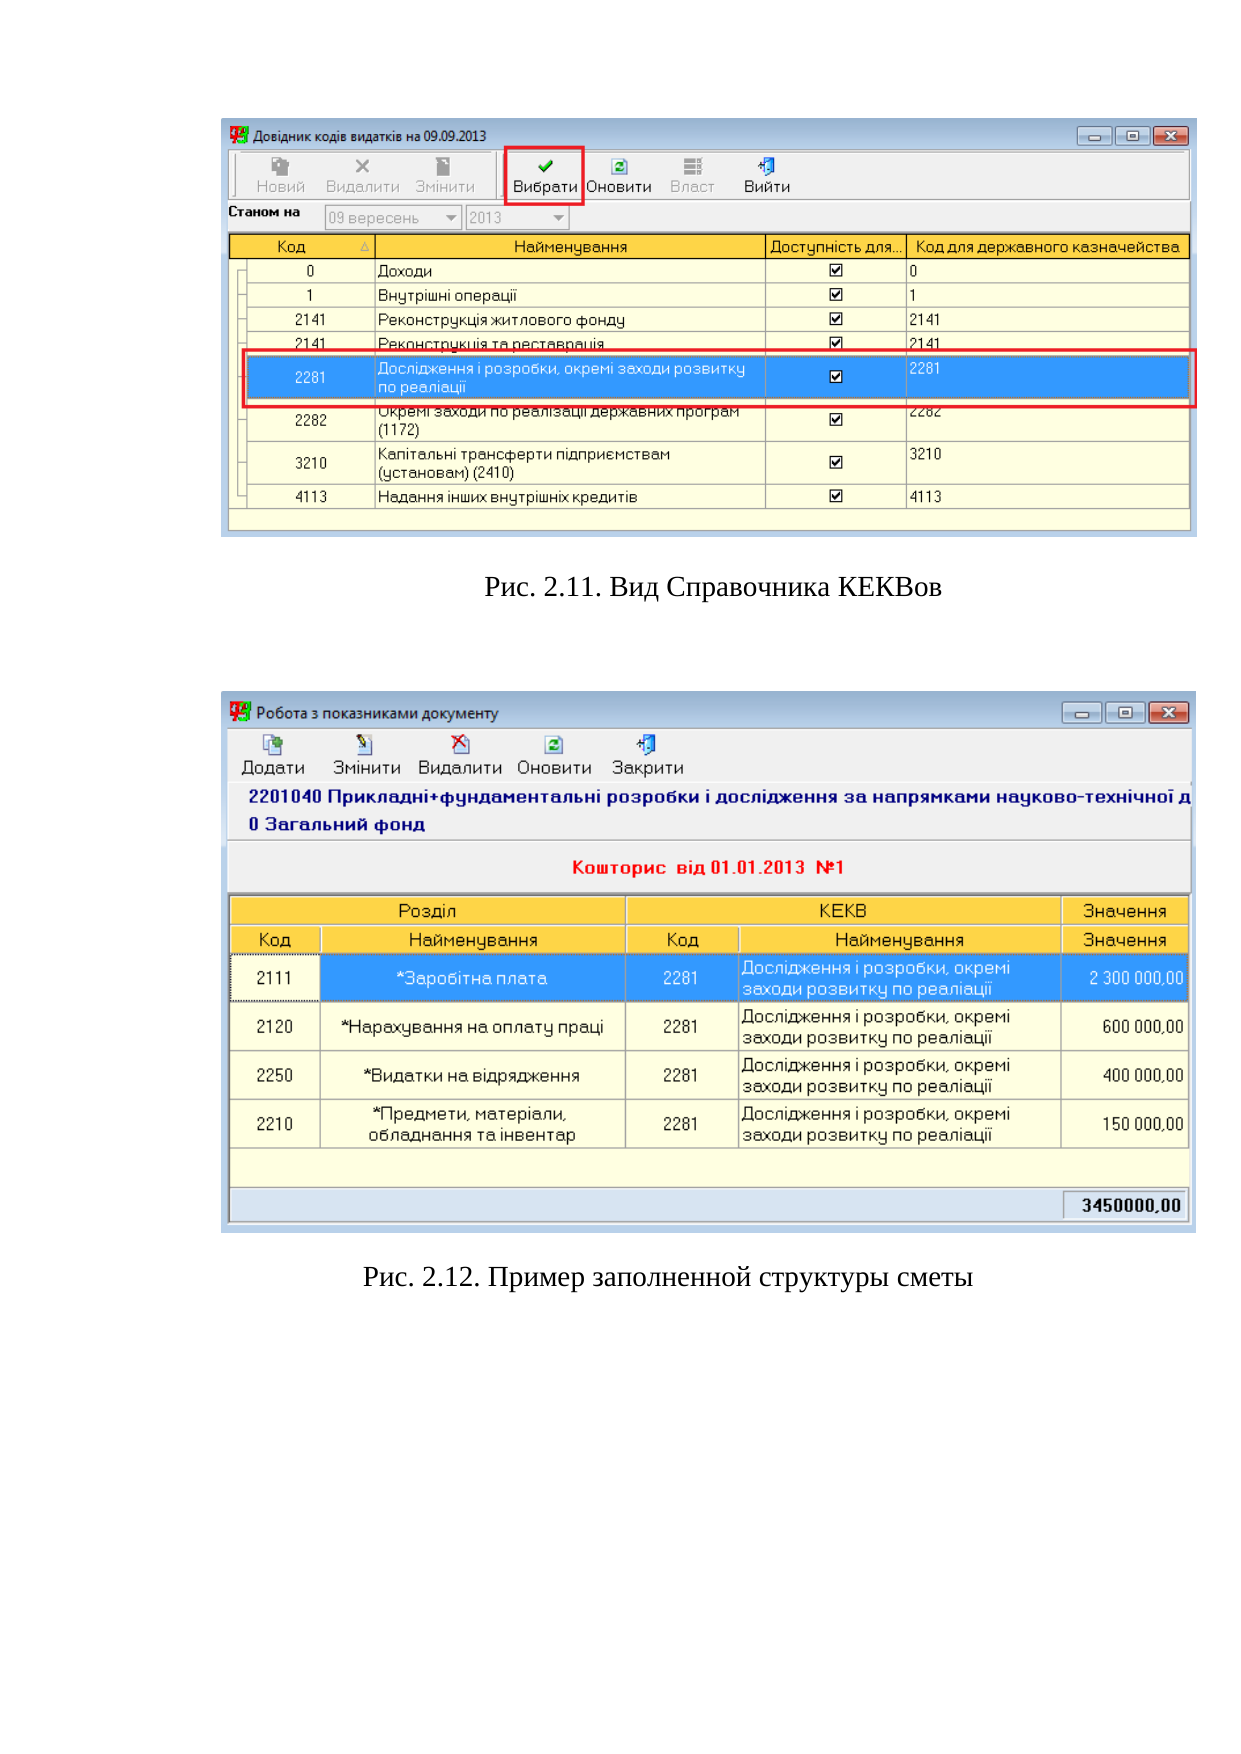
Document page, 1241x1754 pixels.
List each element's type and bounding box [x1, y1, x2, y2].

picture [221, 118, 1197, 537]
picture [221, 691, 1196, 1233]
